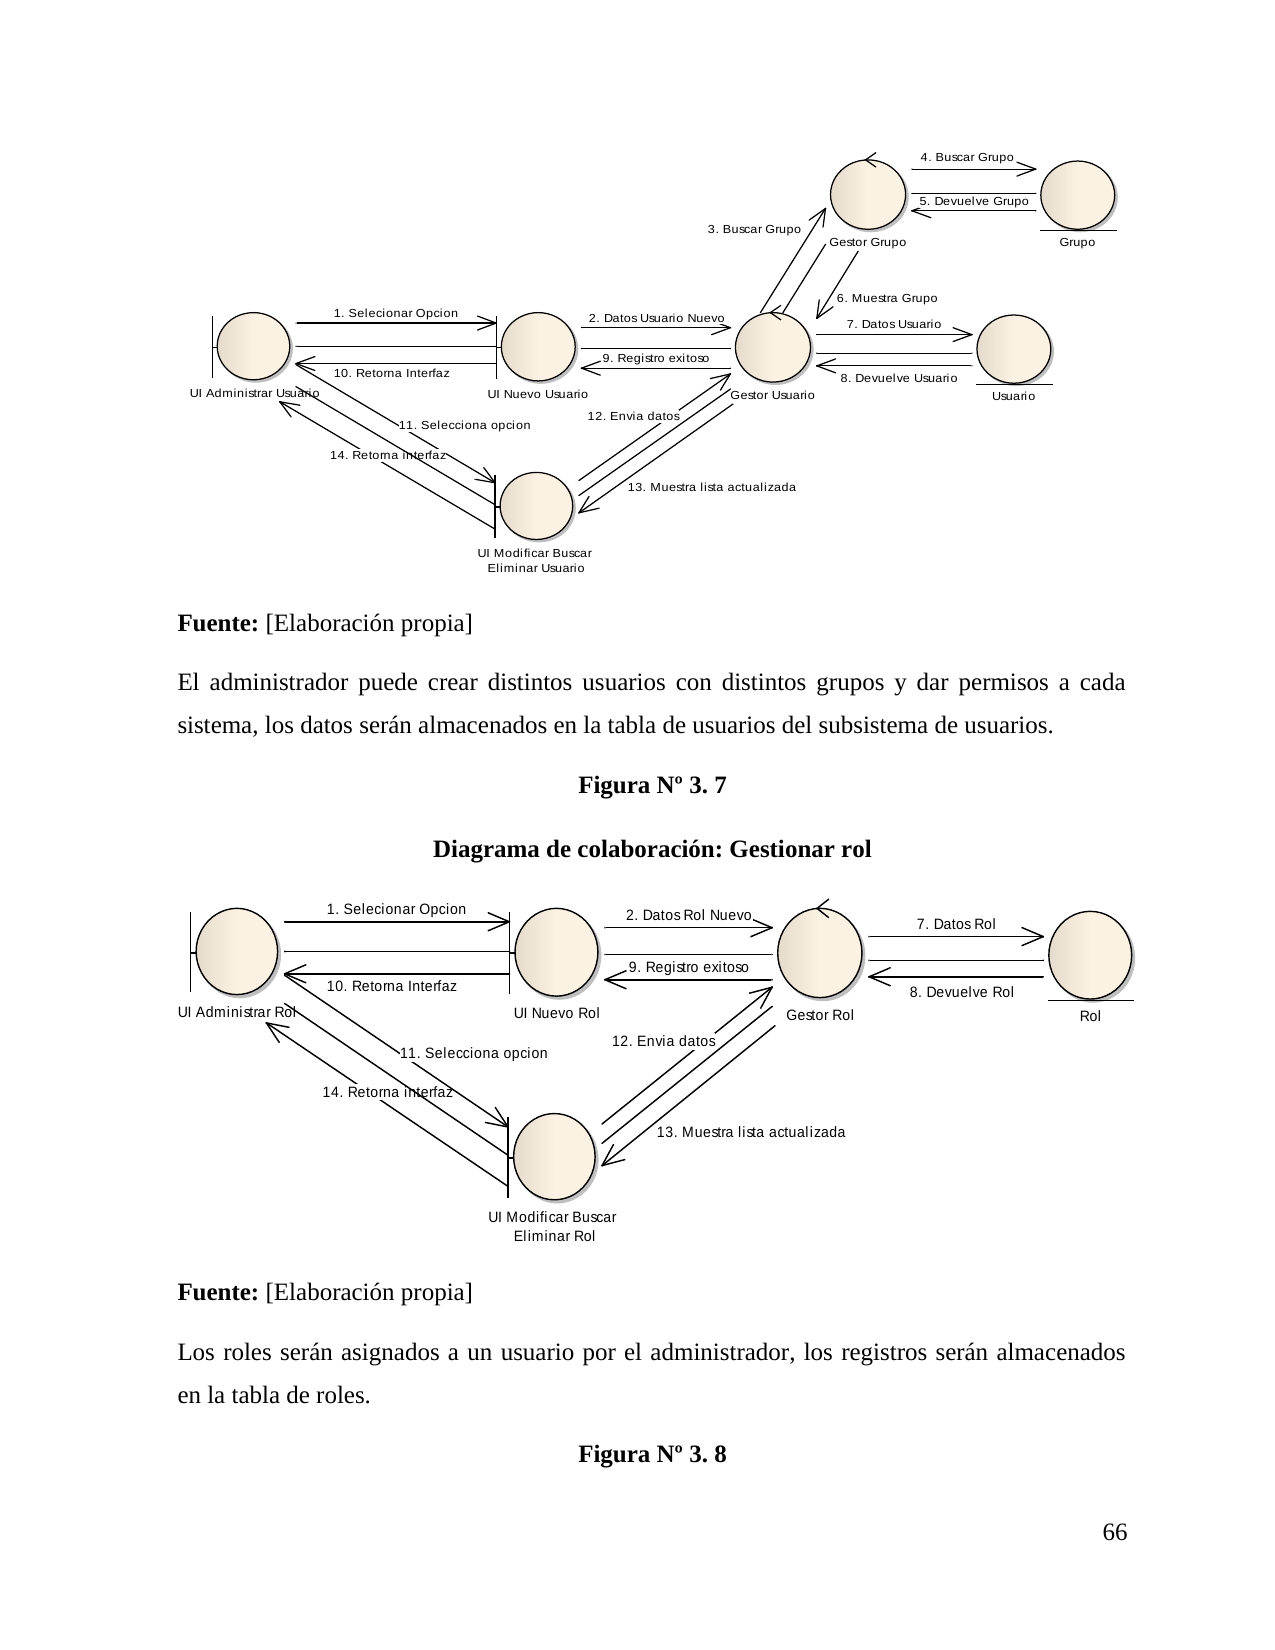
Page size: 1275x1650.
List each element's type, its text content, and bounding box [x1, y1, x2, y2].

text Figura Nº 3. 8 [177, 1439, 1127, 1468]
text Fuente: [Elaboración propia] [177, 1277, 1127, 1306]
text Diagrama de colaboración: Gestionar rol [177, 834, 1127, 863]
text El administrador puede crear distintos usuarios con distintos grupos y dar permisos a cada sistema, los datos serán almacenados en la tabla de usuarios del subsistema de usuarios. [177, 667, 1127, 739]
text Fuente: [Elaboración propia] [177, 608, 1127, 636]
text Figura Nº 3. 7 [177, 770, 1127, 799]
text Los roles serán asignados a un usuario por el administrador, los registros serán almacenados en la tabla de roles. [177, 1337, 1127, 1408]
